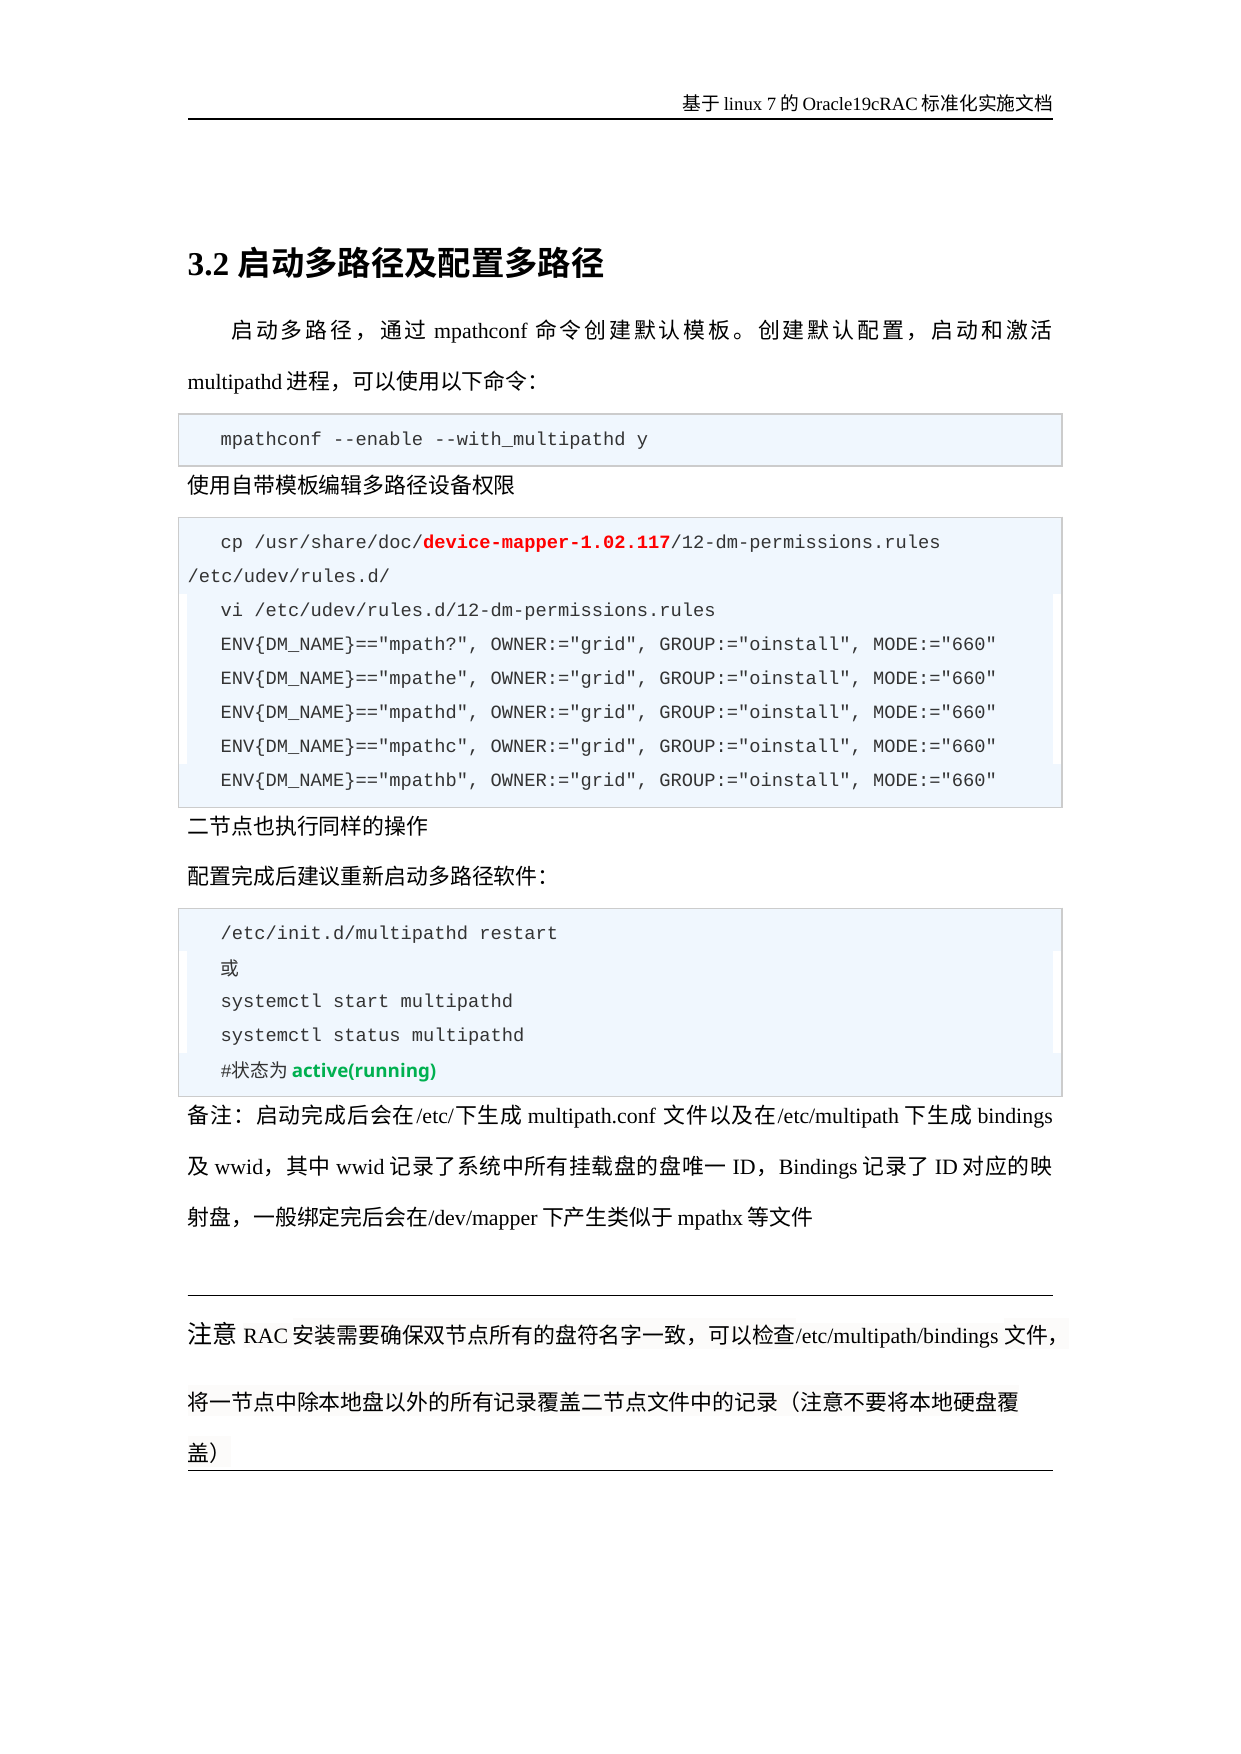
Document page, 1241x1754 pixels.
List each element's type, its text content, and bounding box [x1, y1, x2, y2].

text 使用自带模板编辑多路径设备权限 [187, 467, 1053, 501]
text systemctl start multipathd [187, 985, 1053, 1019]
text mpathconf --enable --with_multipathd y [179, 415, 1061, 465]
text ENV{DM_NAME}=="mpathc", OWNER:="grid", GROUP:="oinstall", MODE:="660" [187, 730, 1053, 754]
text #状态为active(running) [179, 1043, 1061, 1096]
text 二节点也执行同样的操作 [187, 808, 1053, 842]
text 注意 RAC安装需要确保双节点所有的盘符名字一致，可以检查/etc/multipath/bindings 文件，将一节点中除本地盘以外的所有记录覆盖二节点文件中的记录（注意不要将本地硬盘覆盖） [187, 1296, 1053, 1471]
text cp /usr/share/doc/device-mapper-1.02.117/12-dm-permissions.rules /etc/udev/rules.d/ [179, 518, 1061, 594]
text systemctl status multipathd [187, 1019, 1053, 1043]
text 或 [187, 951, 1053, 985]
subtitle 3.2 启动多路径及配置多路径 [187, 227, 1053, 295]
text ENV{DM_NAME}=="mpath?", OWNER:="grid", GROUP:="oinstall", MODE:="660" [187, 628, 1053, 662]
text ENV{DM_NAME}=="mpathd", OWNER:="grid", GROUP:="oinstall", MODE:="660" [187, 696, 1053, 730]
text 备注：启动完成后会在/etc/下生成multipath.conf 文件以及在/etc/multipath下生成bindings 及wwid，其中wwid记录了系统中所有挂载盘的盘唯一ID，Bindings记录了ID对应的映射盘，一般绑定完后会在/dev/mapper下产生类似于mpathx等文件 [187, 1097, 1053, 1233]
text /etc/init.d/multipathd restart [179, 909, 1061, 951]
text ENV{DM_NAME}=="mpathe", OWNER:="grid", GROUP:="oinstall", MODE:="660" [187, 662, 1053, 696]
text 启动多路径，通过mpathconf命令创建默认模板。创建默认配置，启动和激活multipathd进程，可以使用以下命令： [187, 312, 1053, 397]
text 配置完成后建议重新启动多路径软件： [187, 858, 1053, 892]
text ENV{DM_NAME}=="mpathb", OWNER:="grid", GROUP:="oinstall", MODE:="660" [179, 754, 1061, 807]
text vi /etc/udev/rules.d/12-dm-permissions.rules [187, 594, 1053, 628]
